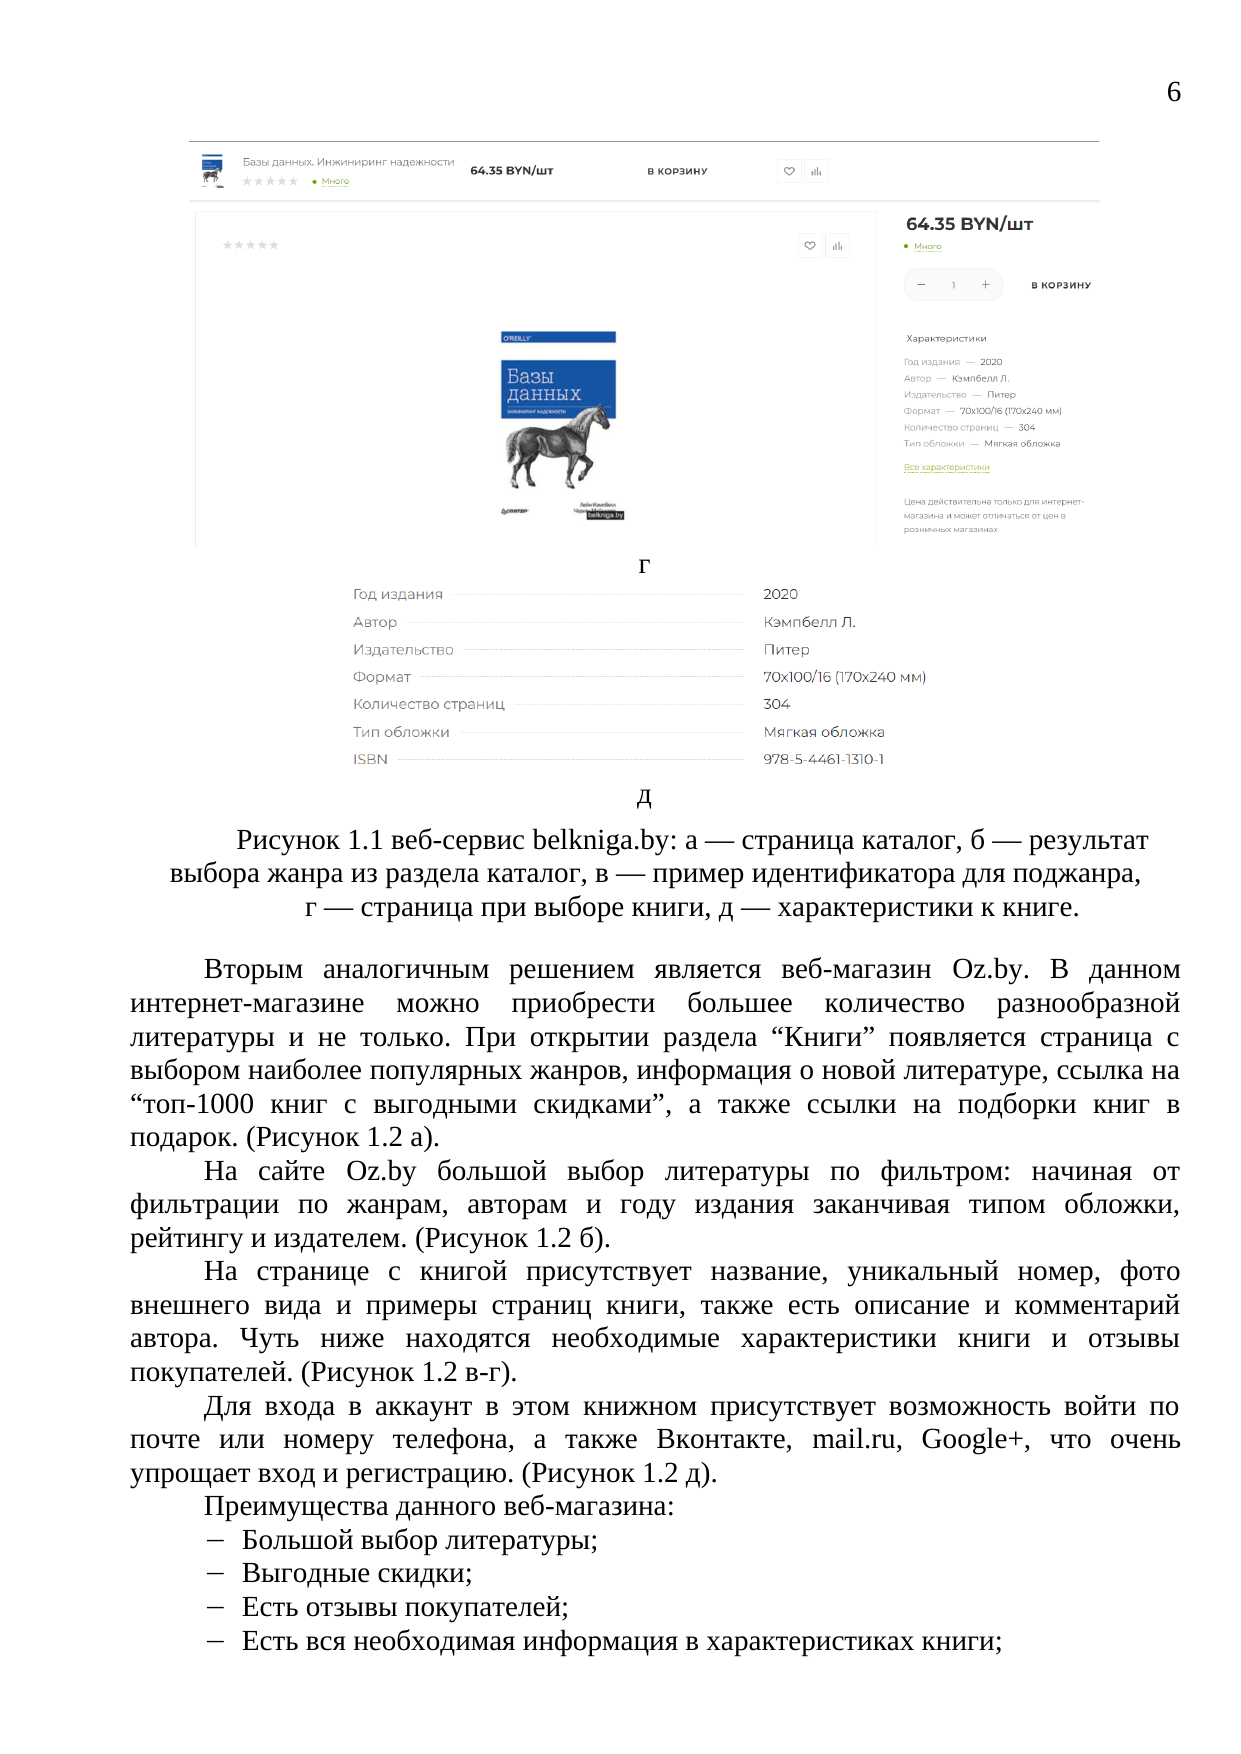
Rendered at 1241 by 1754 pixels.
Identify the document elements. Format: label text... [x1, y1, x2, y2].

picture [189, 141, 1100, 546]
text Вторым аналогичным решением является веб-магазин Oz.by. В данном интернет-магазине можно приобрести большее количество разнообразной литературы и не только. При открытии раздела “Книги” появляется страница с выбором наиболее популярных жанров, информация о новой литературе, ссылка на “топ-1000 книг с выгодными скидками”, а также ссылки на подборки книг в подарок. (Рисунок 1.2 а). [130, 952, 1181, 1153]
text г — страница при выборе книги, д — характеристики к книге. [130, 889, 1181, 922]
table_cell г [125, 141, 1163, 579]
text На странице с книгой присутствует название, уникальный номер, фото внешнего вида и примеры страниц книги, также есть описание и комментарий автора. Чуть ниже находятся необходимые характеристики книги и отзывы покупателей. (Рисунок 1.2 в-г). [130, 1253, 1181, 1388]
list Есть вся необходимая информация в характеристиках книги; [130, 1623, 1181, 1656]
list Выгодные скидки; [130, 1556, 1181, 1589]
table_cell д [125, 580, 1163, 809]
text Преимущества данного веб-магазина: [130, 1488, 1181, 1522]
text Рисунок 1.1 веб-сервис belkniga.by: a — страница каталог, б — результат выбора жанра из раздела каталог, в — пример идентификатора для поджанра, [130, 822, 1181, 889]
picture [347, 579, 942, 776]
text На сайте Oz.by большой выбор литературы по фильтром: начиная от фильтрации по жанрам, авторам и году издания заканчивая типом обложки, рейтингу и издателем. (Рисунок 1.2 б). [130, 1153, 1181, 1253]
text Для входа в аккаунт в этом книжном присутствует возможность войти по почте или номеру телефона, а также Вконтакте, mail.ru, Google+, что очень упрощает вход и регистрацию. (Рисунок 1.2 д). [130, 1388, 1181, 1488]
list Есть отзывы покупателей; [130, 1589, 1181, 1623]
list Большой выбор литературы; [130, 1522, 1181, 1556]
